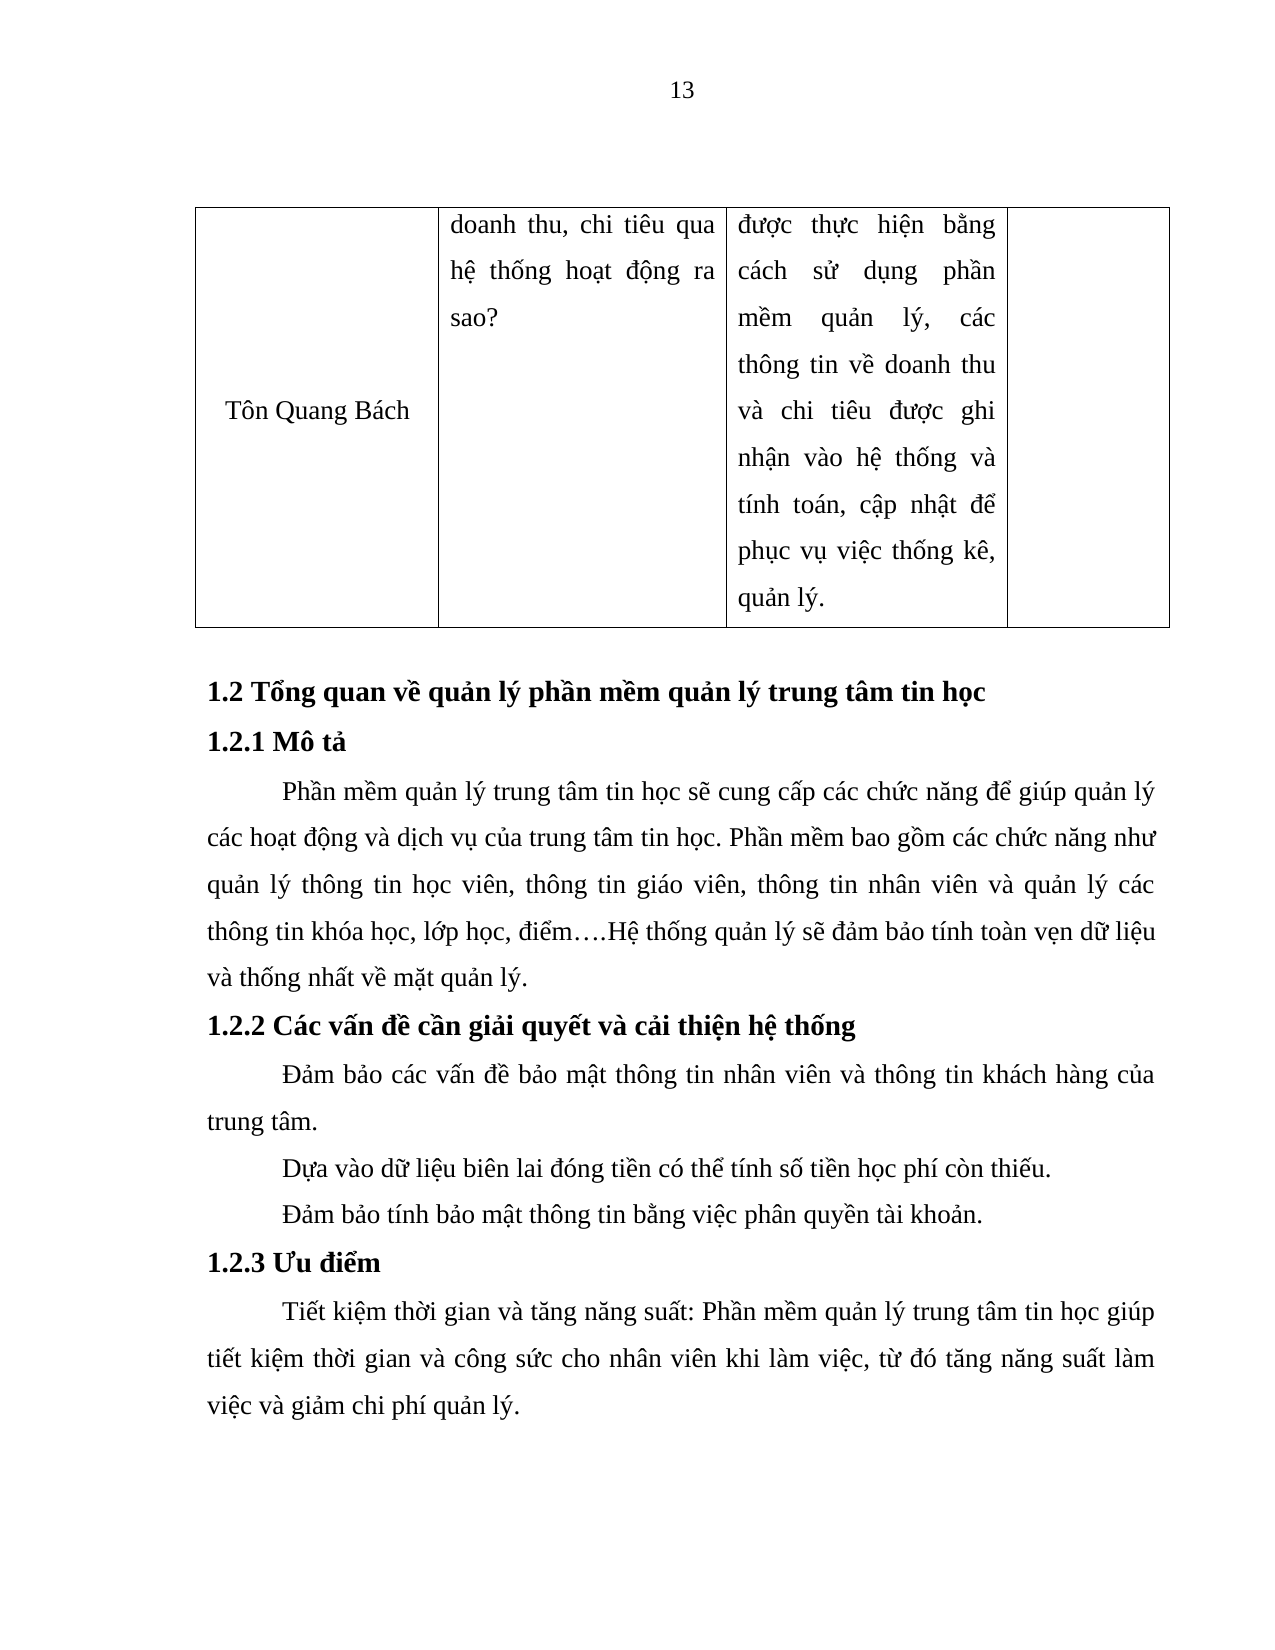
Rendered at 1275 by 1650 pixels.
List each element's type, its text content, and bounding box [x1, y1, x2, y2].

text Đảm bảo tính bảo mật thông tin bằng việc phân quyền tài khoản. [207, 1198, 1157, 1230]
table_cell Tôn Quang Bách [196, 208, 438, 627]
subtitle 1.2.2 Các vấn đề cần giải quyết và cải thiện hệ thống [207, 1008, 1157, 1042]
text Phần mềm quản lý trung tâm tin học sẽ cung cấp các chức năng để giúp quản lý các hoạt động và dịch vụ của trung tâm tin học. Phần mềm bao gồm các chức năng như quản lý thông tin học viên, thông tin giáo viên, thông tin nhân viên và quản lý các thông tin khóa học, lớp học, điểm….Hệ thống quản lý sẽ đảm bảo tính toàn vẹn dữ liệu và thống nhất về mặt quản lý. [207, 775, 1157, 993]
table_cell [727, 208, 1007, 627]
text Tiết kiệm thời gian và tăng năng suất: Phần mềm quản lý trung tâm tin học giúp tiết kiệm thời gian và công sức cho nhân viên khi làm việc, từ đó tăng năng suất làm việc và giảm chi phí quản lý. [207, 1296, 1157, 1420]
text Dựa vào dữ liệu biên lai đóng tiền có thể tính số tiền học phí còn thiếu. [207, 1152, 1157, 1183]
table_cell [439, 208, 726, 627]
subtitle 1.2 Tổng quan về quản lý phần mềm quản lý trung tâm tin học [207, 674, 1157, 708]
subtitle 1.2.3 Ưu điểm [207, 1245, 1157, 1279]
subtitle 1.2.1 Mô tả [207, 724, 1157, 758]
text Đảm bảo các vấn đề bảo mật thông tin nhân viên và thông tin khách hàng của trung tâm. [207, 1058, 1157, 1136]
